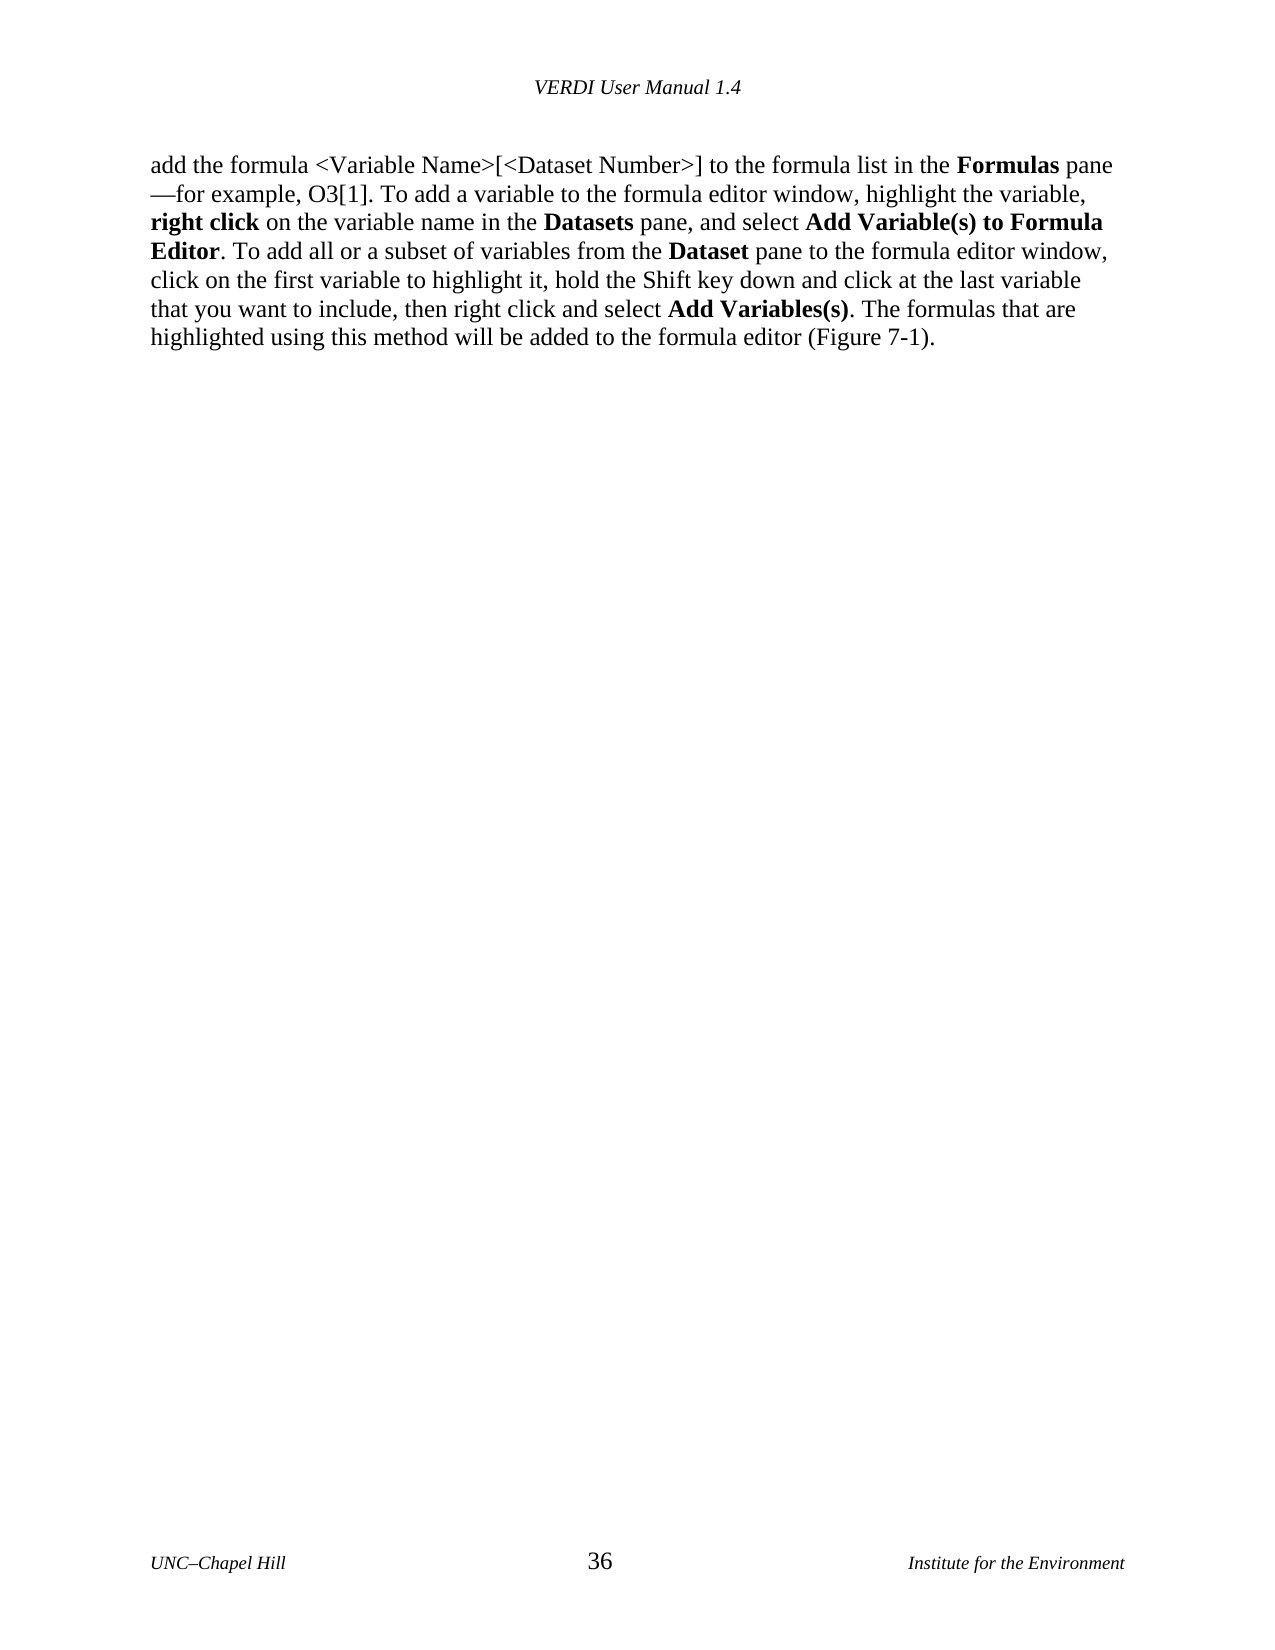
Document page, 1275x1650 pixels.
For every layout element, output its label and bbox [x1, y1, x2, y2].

text [150, 150, 1125, 351]
